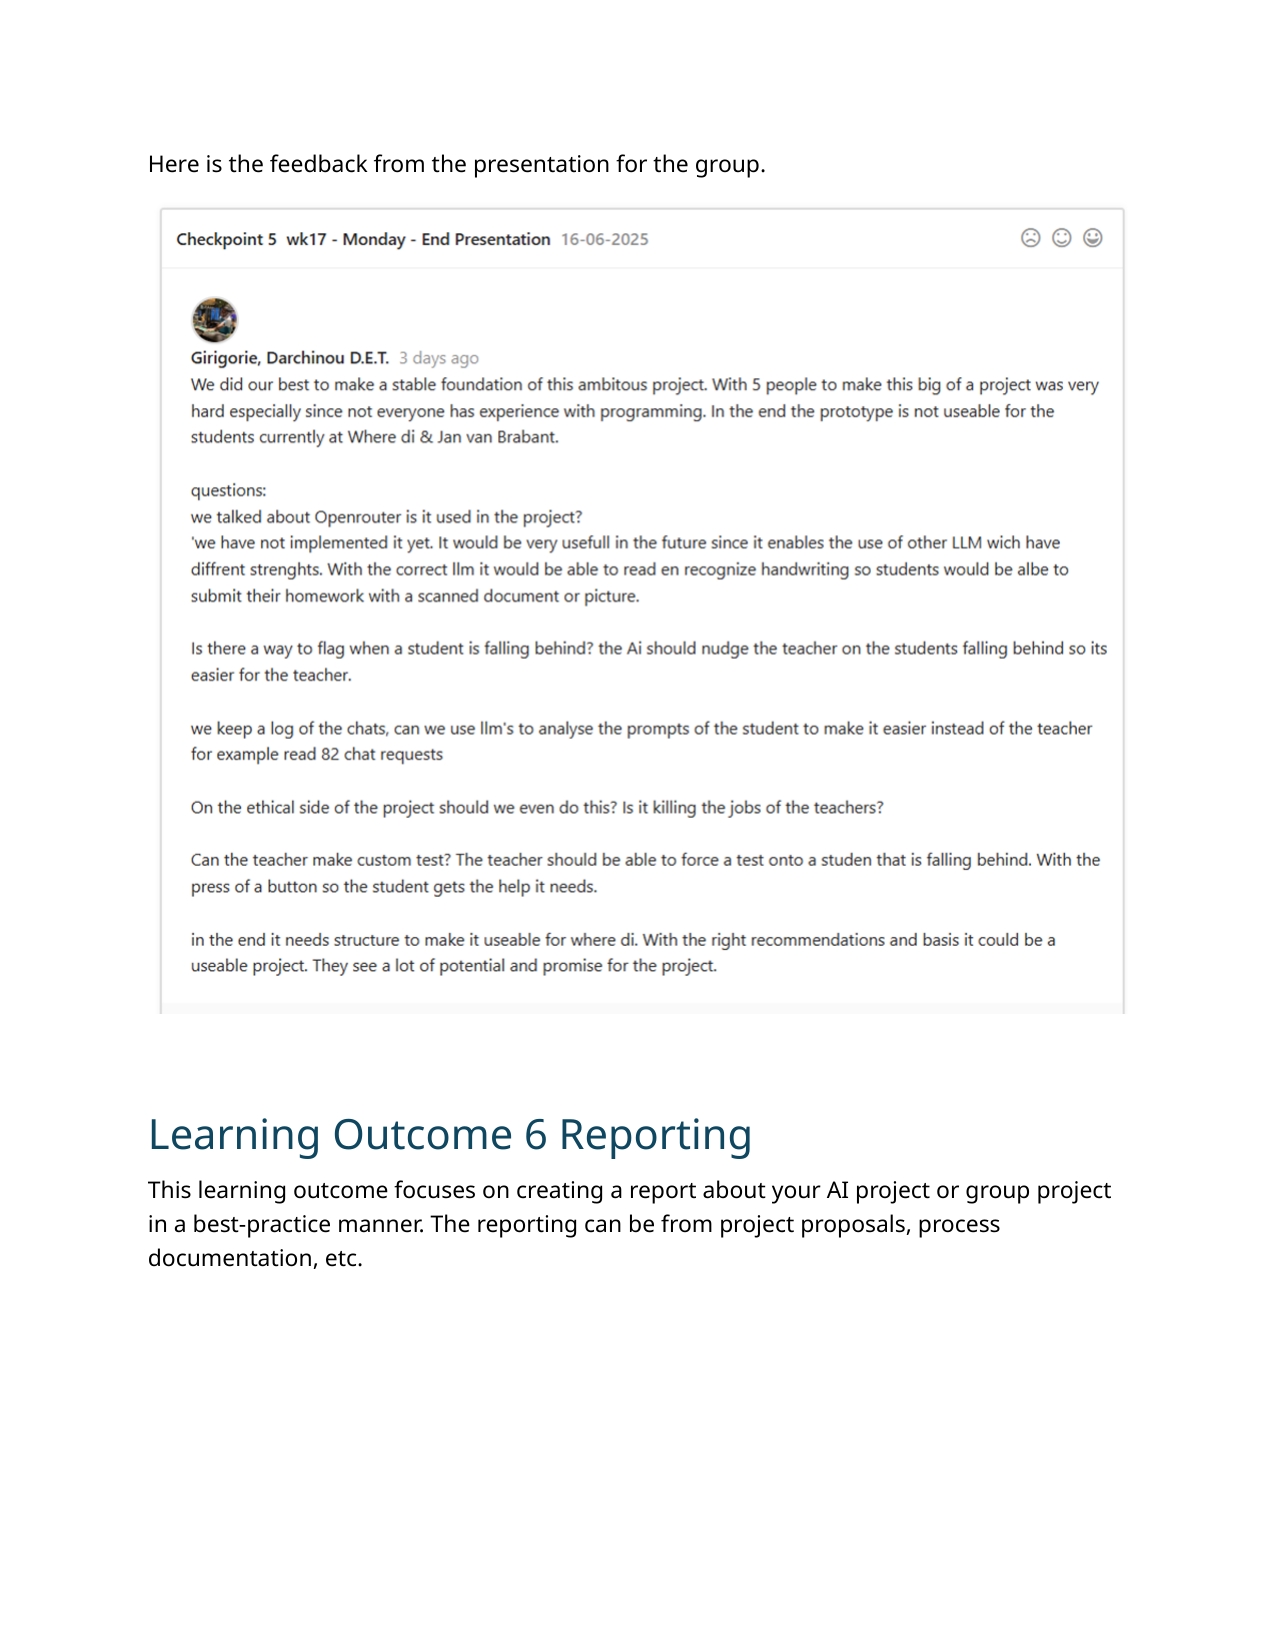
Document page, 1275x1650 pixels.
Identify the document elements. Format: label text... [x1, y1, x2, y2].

picture [147, 198, 1128, 1014]
text Here is the feedback from the presentation for the group. [148, 148, 1127, 179]
subtitle Learning Outcome 6 Reporting [148, 1104, 1127, 1161]
text This learning outcome focuses on creating a report about your AI project or group project in a best-practice manner. The reporting can be from project proposals, process documentation, etc. [148, 1174, 1127, 1273]
